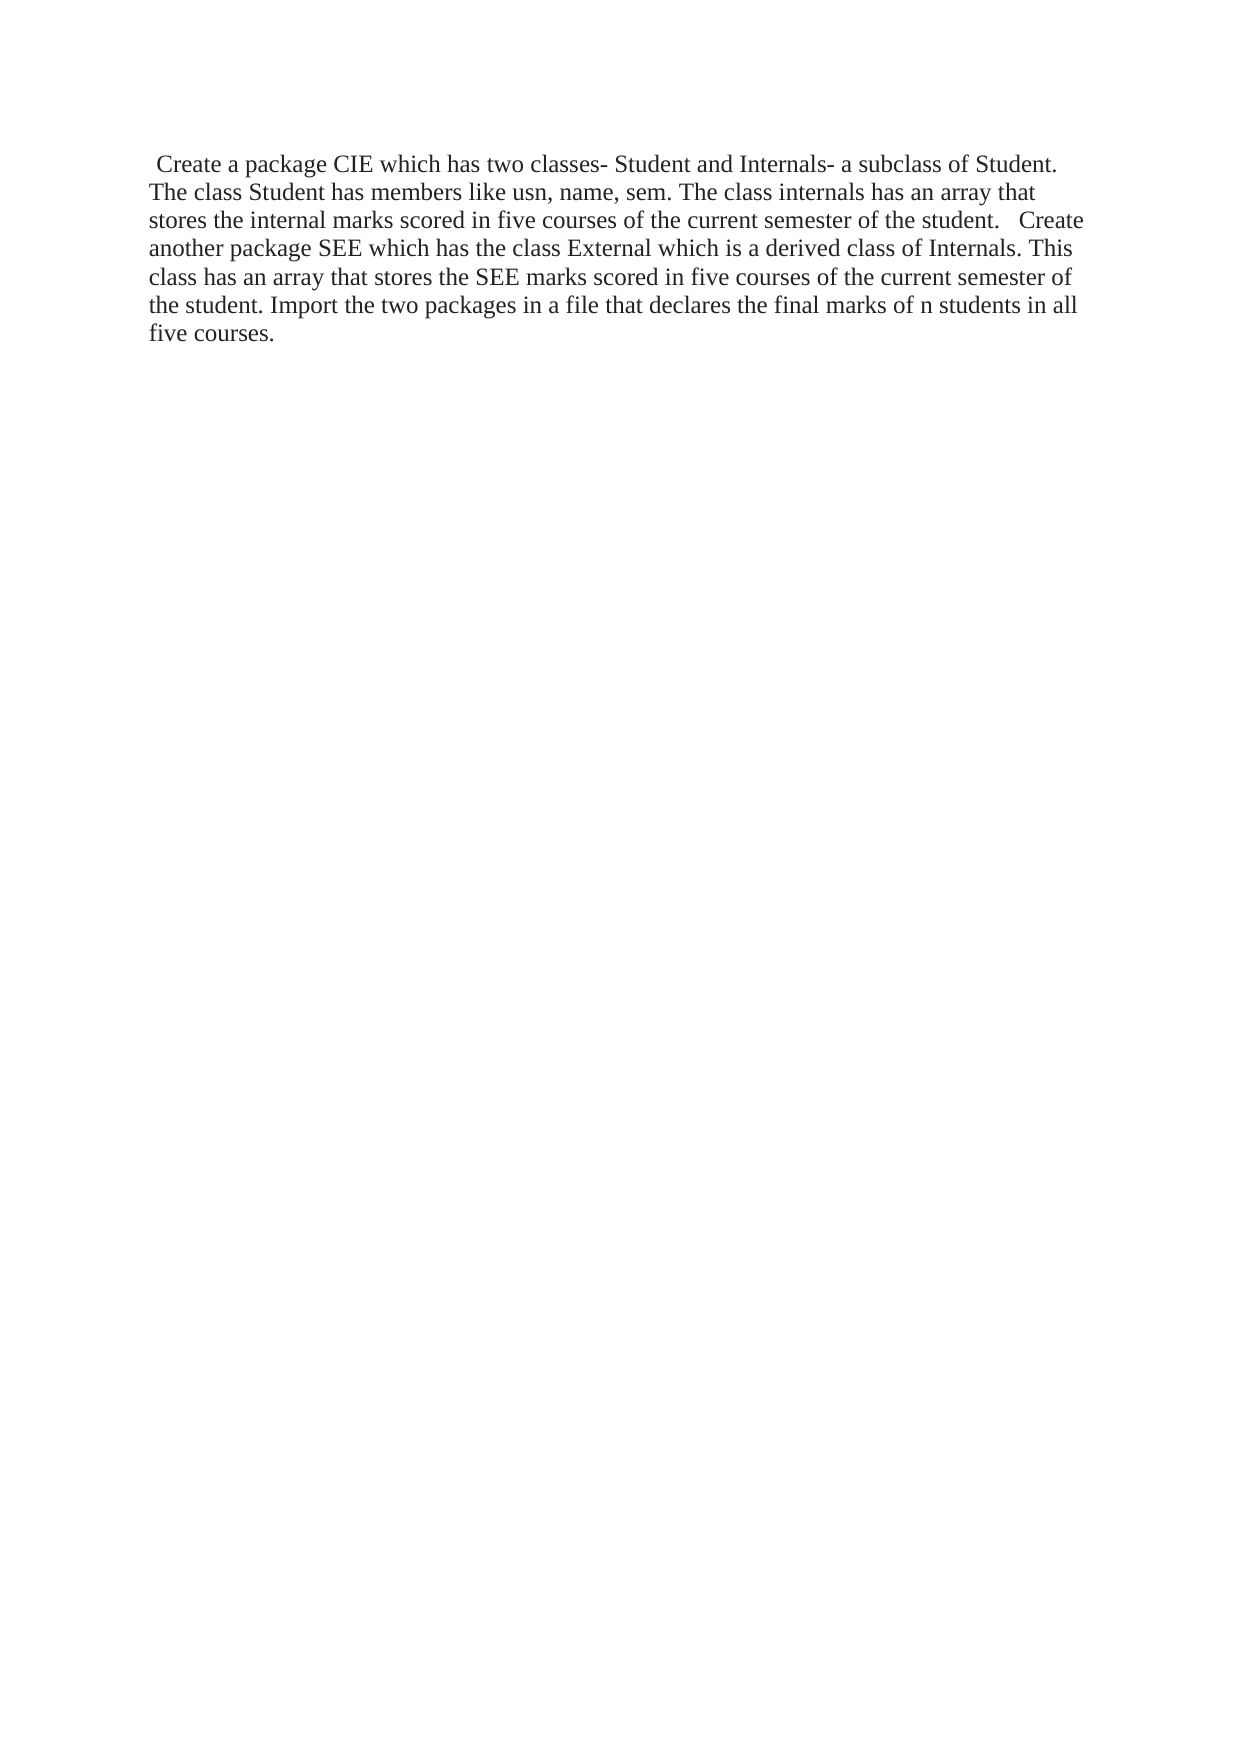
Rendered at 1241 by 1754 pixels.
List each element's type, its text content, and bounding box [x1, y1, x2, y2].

text Create a package CIE which has two classes- Student and Internals- a subclass of Student. The class Student has members like usn, name, sem. The class internals has an array that stores the internal marks scored in five courses of the current semester of the student. Create another package SEE which has the class External which is a derived class of Internals. This class has an array that stores the SEE marks scored in five courses of the current semester of the student. Import the two packages in a file that declares the final marks of n students in all five courses. [148, 149, 1100, 347]
